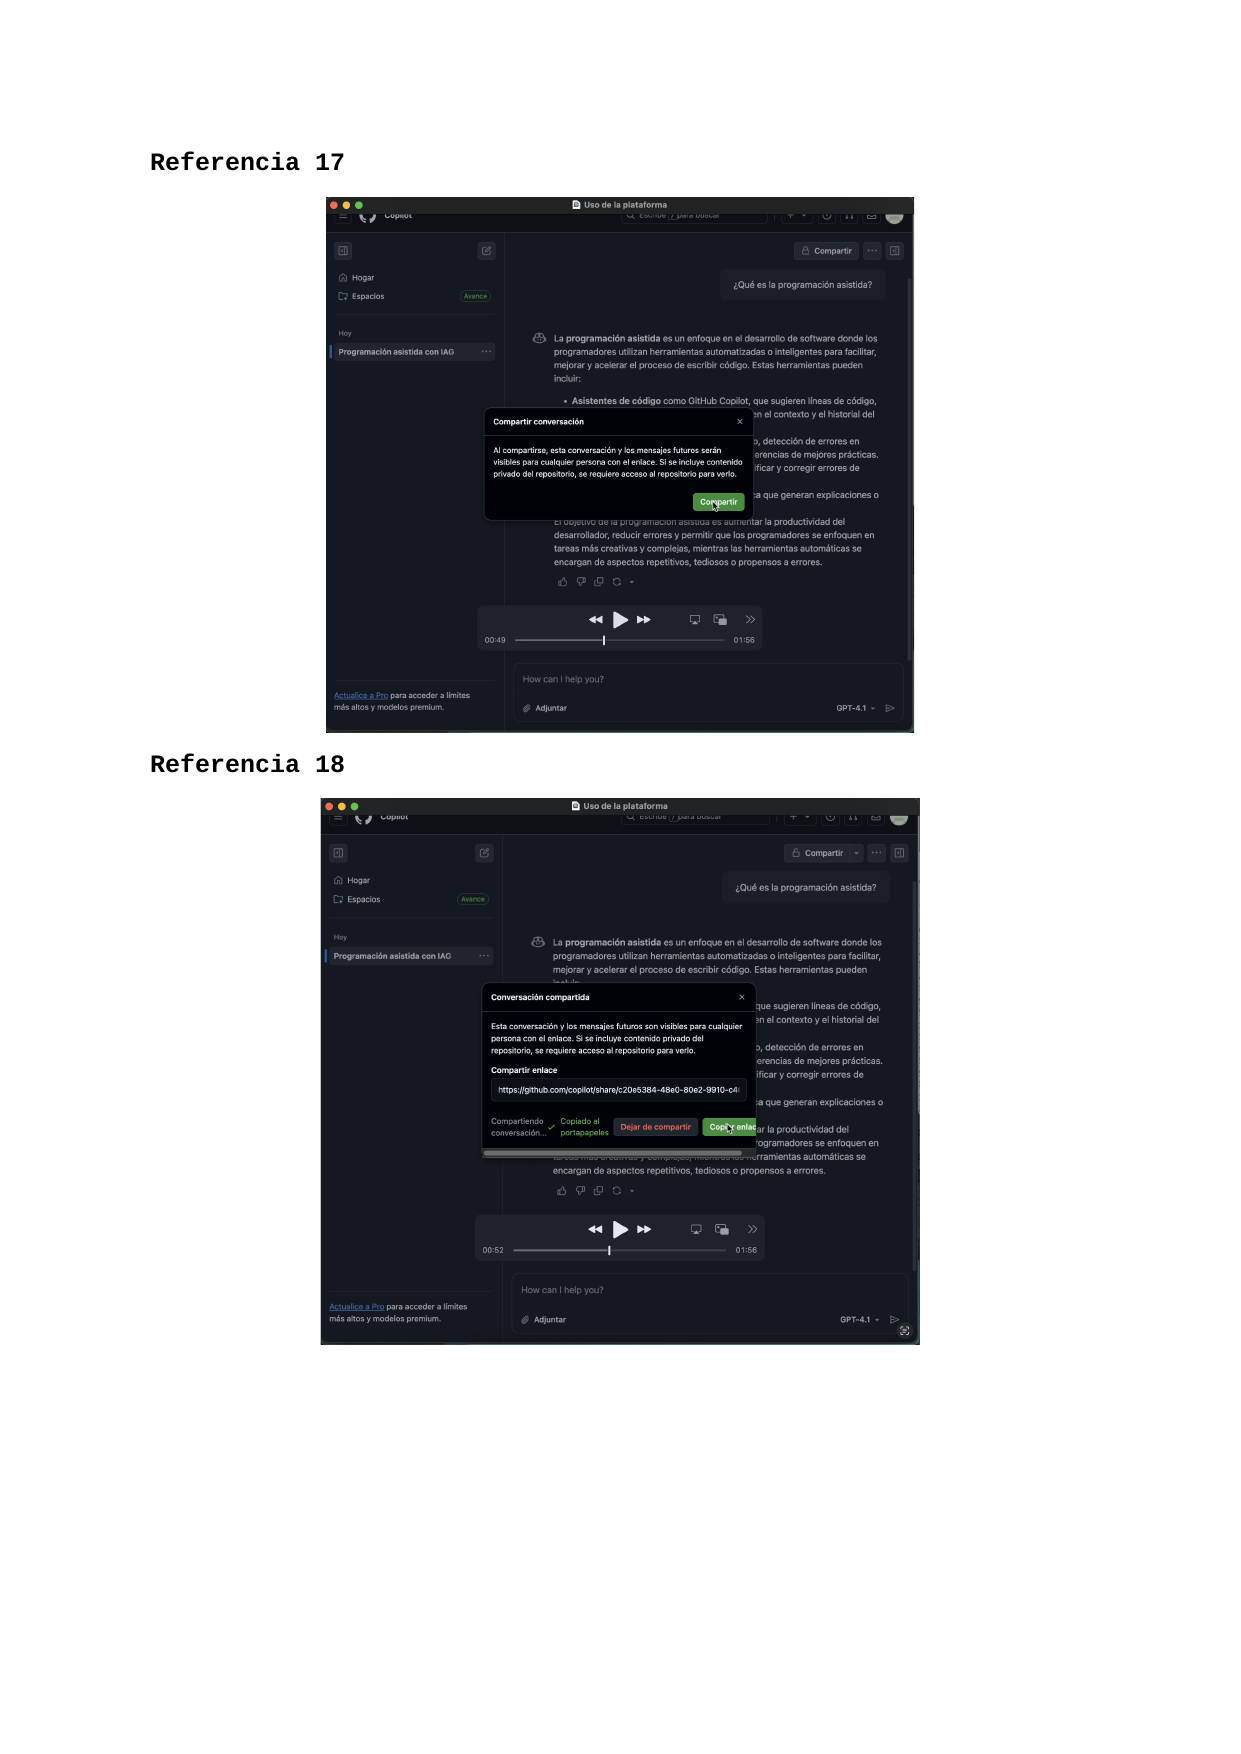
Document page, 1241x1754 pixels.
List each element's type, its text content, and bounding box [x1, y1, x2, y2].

picture [326, 197, 915, 733]
picture [320, 798, 920, 1345]
text Referencia 18 [150, 751, 1090, 780]
text Referencia 17 [150, 150, 1090, 178]
